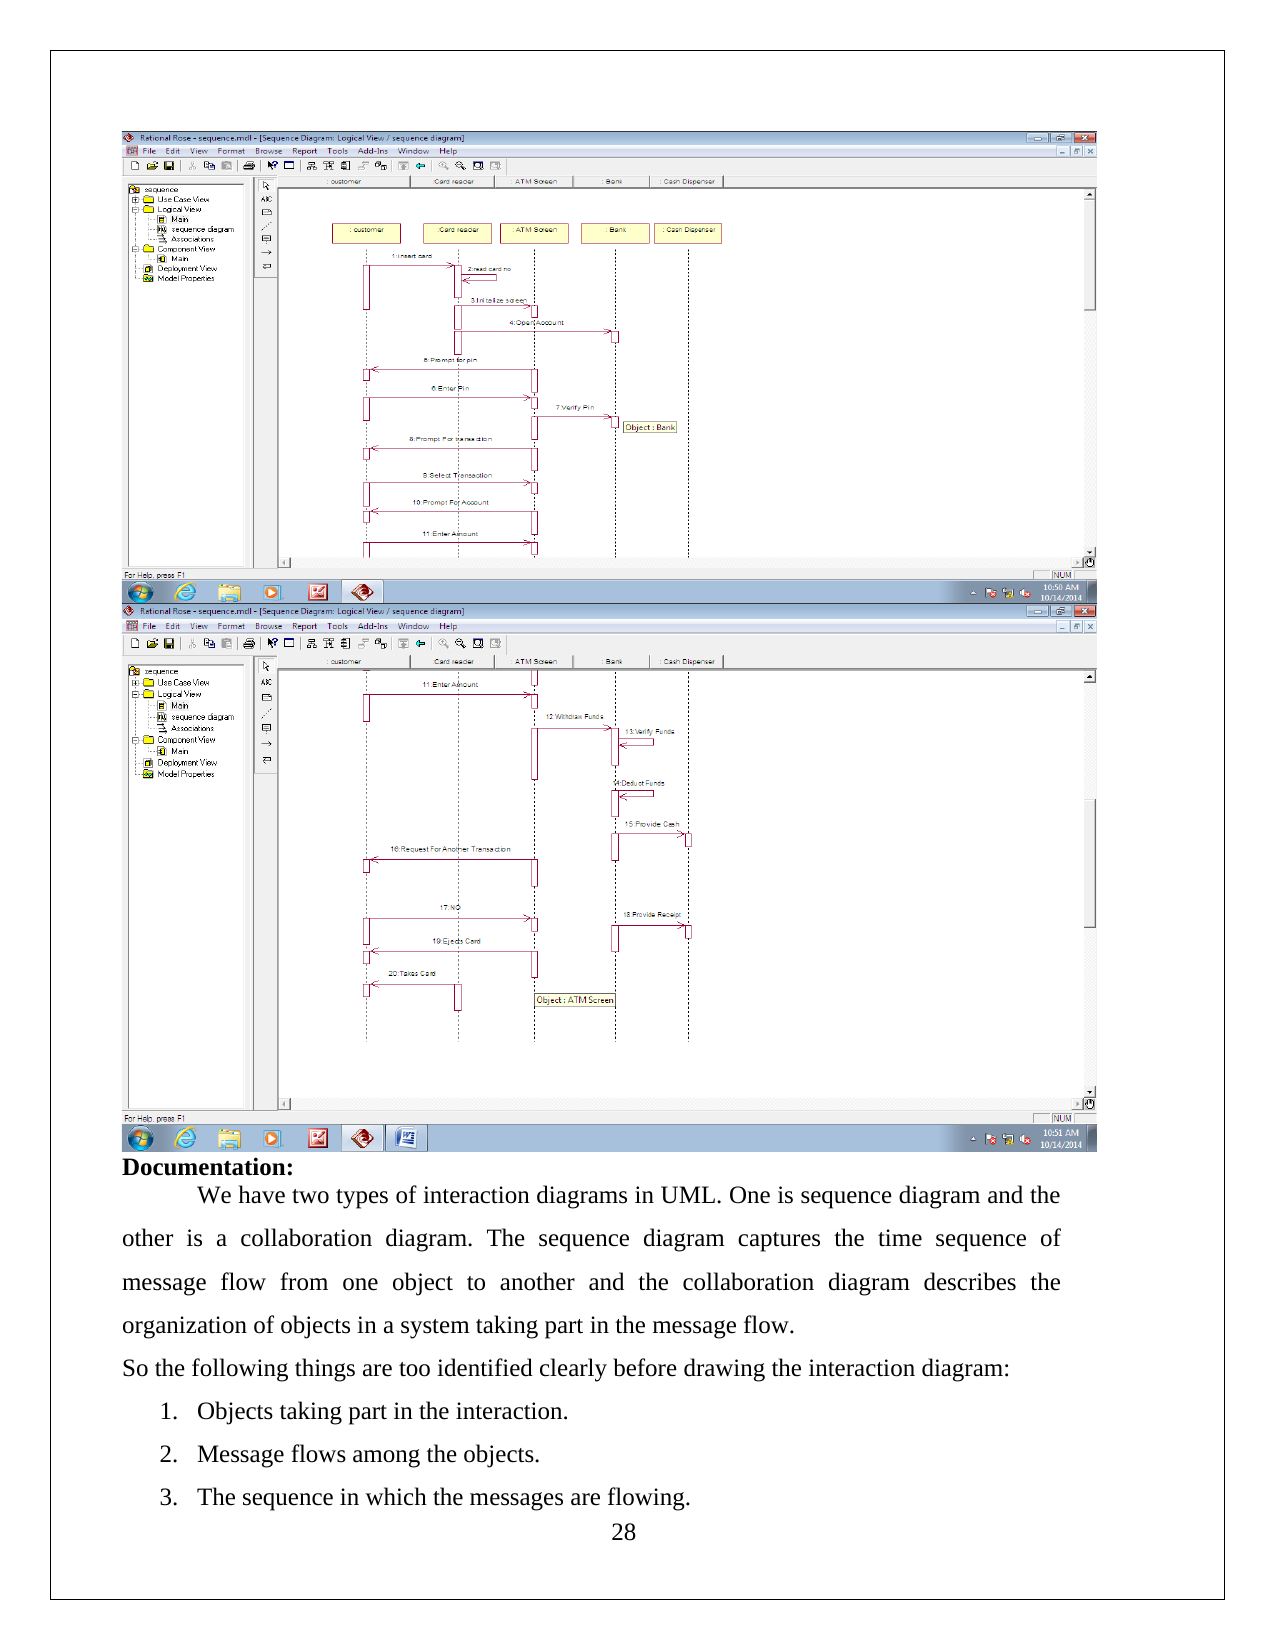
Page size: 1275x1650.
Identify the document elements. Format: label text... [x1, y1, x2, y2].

list The sequence in which the messages are flowing. [159, 1482, 1125, 1511]
text We have two types of interaction diagrams in UML. One is sequence diagram and the other is a collaboration diagram. The sequence diagram captures the time sequence of message flow from one object to another and the collaboration diagram describes the organization of objects in a system taking part in the message flow. [122, 1180, 1062, 1338]
text So the following things are too identified clearly before drawing the interaction diagram: [122, 1353, 1062, 1382]
list Message flows among the objects. [159, 1439, 1125, 1468]
picture [121, 131, 1097, 1152]
text Documentation: [122, 1152, 1062, 1180]
list Objects taking part in the interaction. [159, 1396, 1125, 1425]
